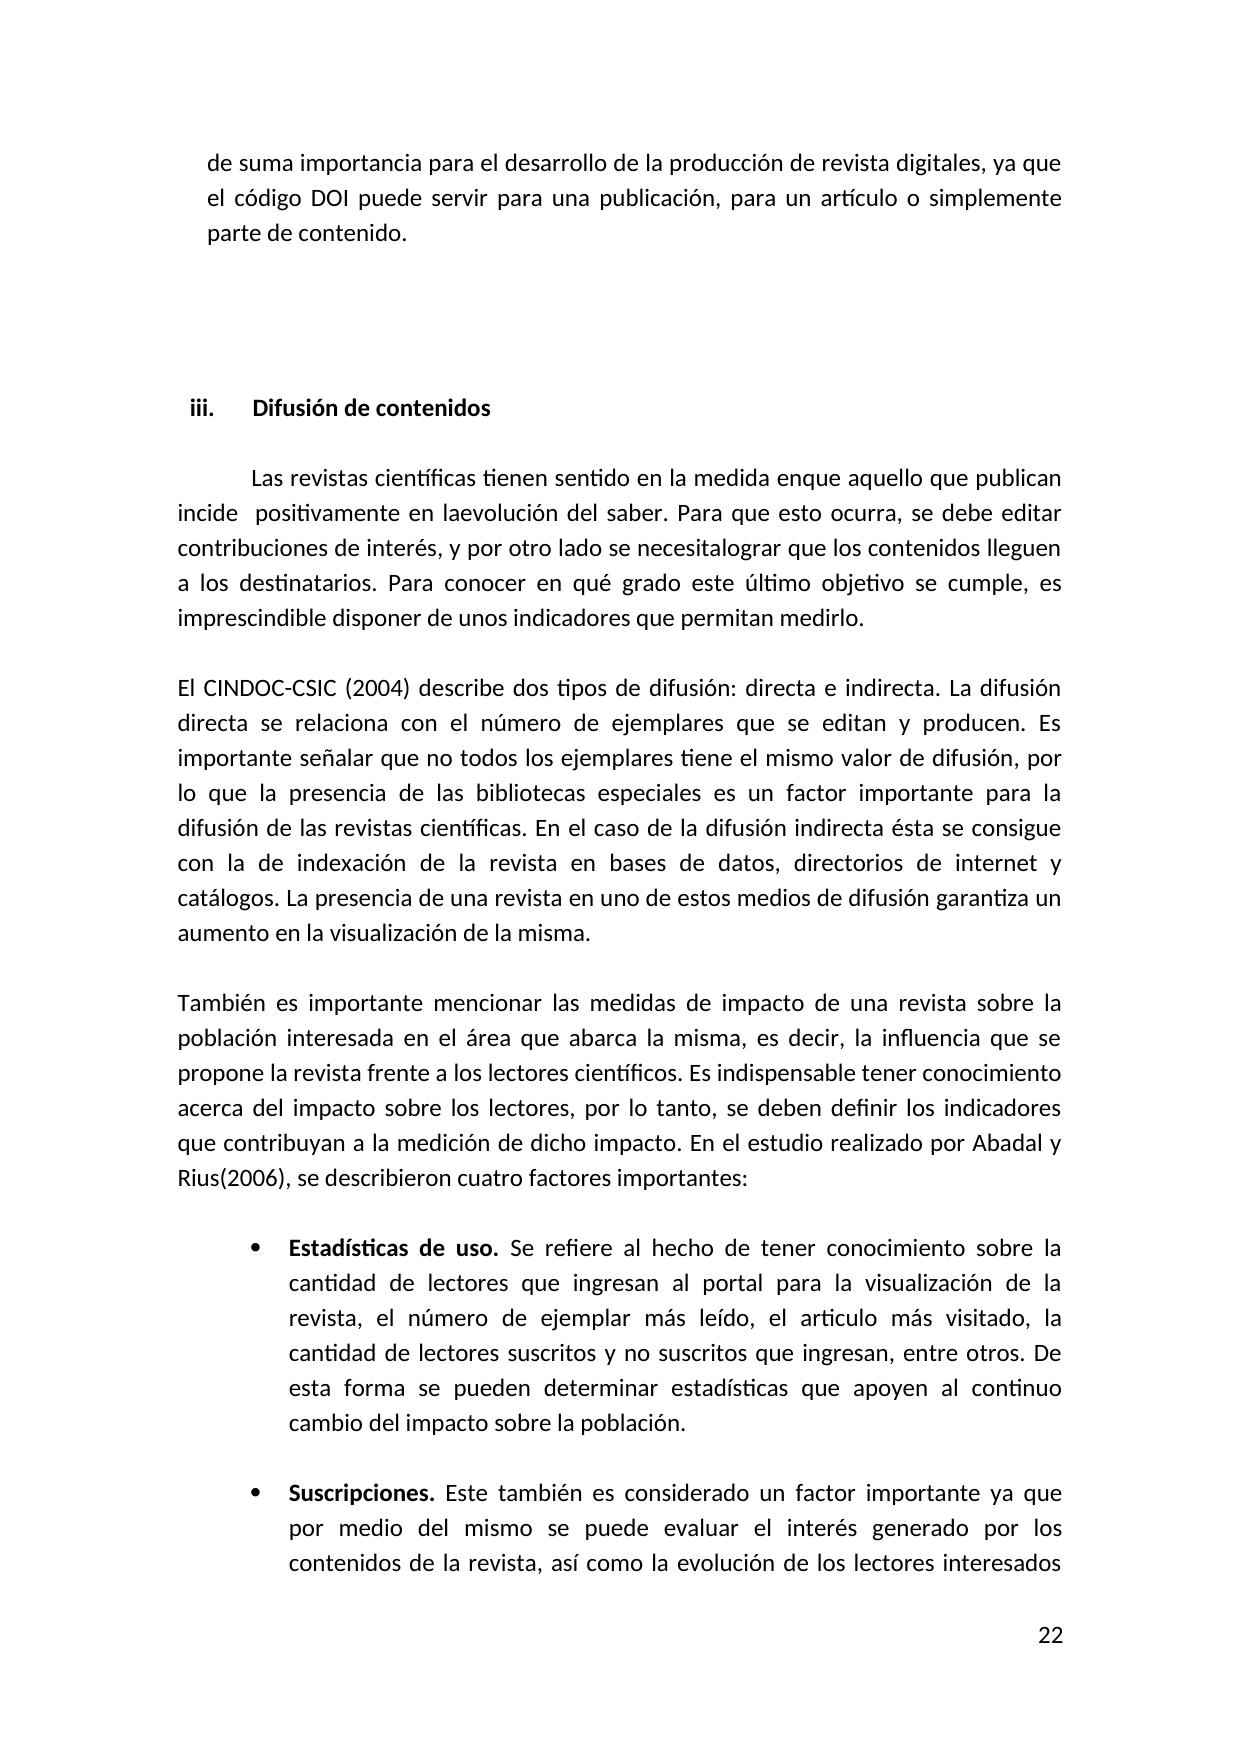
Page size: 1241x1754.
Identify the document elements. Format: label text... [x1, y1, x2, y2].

list El CINDOC-CSIC (2004) describe dos tipos de difusión: directa e indirecta. La difusión directa se relaciona con el número de ejemplares que se editan y producen. Es importante señalar que no todos los ejemplares tiene el mismo valor de difusión, por lo que la presencia de las bibliotecas especiales es un factor importante para la difusión de las revistas científicas. En el caso de la difusión indirecta ésta se consigue con la de indexación de la revista en bases de datos, directorios de internet y catálogos. La presencia de una revista en uno de estos medios de difusión garantiza un aumento en la visualización de la misma. [177, 673, 1063, 948]
text También es importante mencionar las medidas de impacto de una revista sobre la población interesada en el área que abarca la misma, es decir, la influencia que se propone la revista frente a los lectores científicos. Es indispensable tener conocimiento acerca del impacto sobre los lectores, por lo tanto, se deben definir los indicadores que contribuyan a la medición de dicho impacto. En el estudio realizado por Abadal y Rius(2006), se describieron cuatro factores importantes: [177, 988, 1063, 1193]
list Difusión de contenidos [215, 393, 1063, 423]
list Estadísticas de uso. Se refiere al hecho de tener conocimiento sobre la cantidad de lectores que ingresan al portal para la visualización de la revista, el número de ejemplar más leído, el articulo más visitado, la cantidad de lectores suscritos y no suscritos que ingresan, entre otros. De esta forma se pueden determinar estadísticas que apoyen al continuo cambio del impacto sobre la población. [251, 1233, 1063, 1438]
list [251, 1478, 1063, 1578]
list Las revistas científicas tienen sentido en la medida enque aquello que publican incide positivamente en laevolución del saber. Para que esto ocurra, se debe editar contribuciones de interés, y por otro lado se necesitalograr que los contenidos lleguen a los destinatarios. Para conocer en qué grado este último objetivo se cumple, es imprescindible disponer de unos indicadores que permitan medirlo. [177, 463, 1063, 633]
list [207, 148, 1063, 248]
